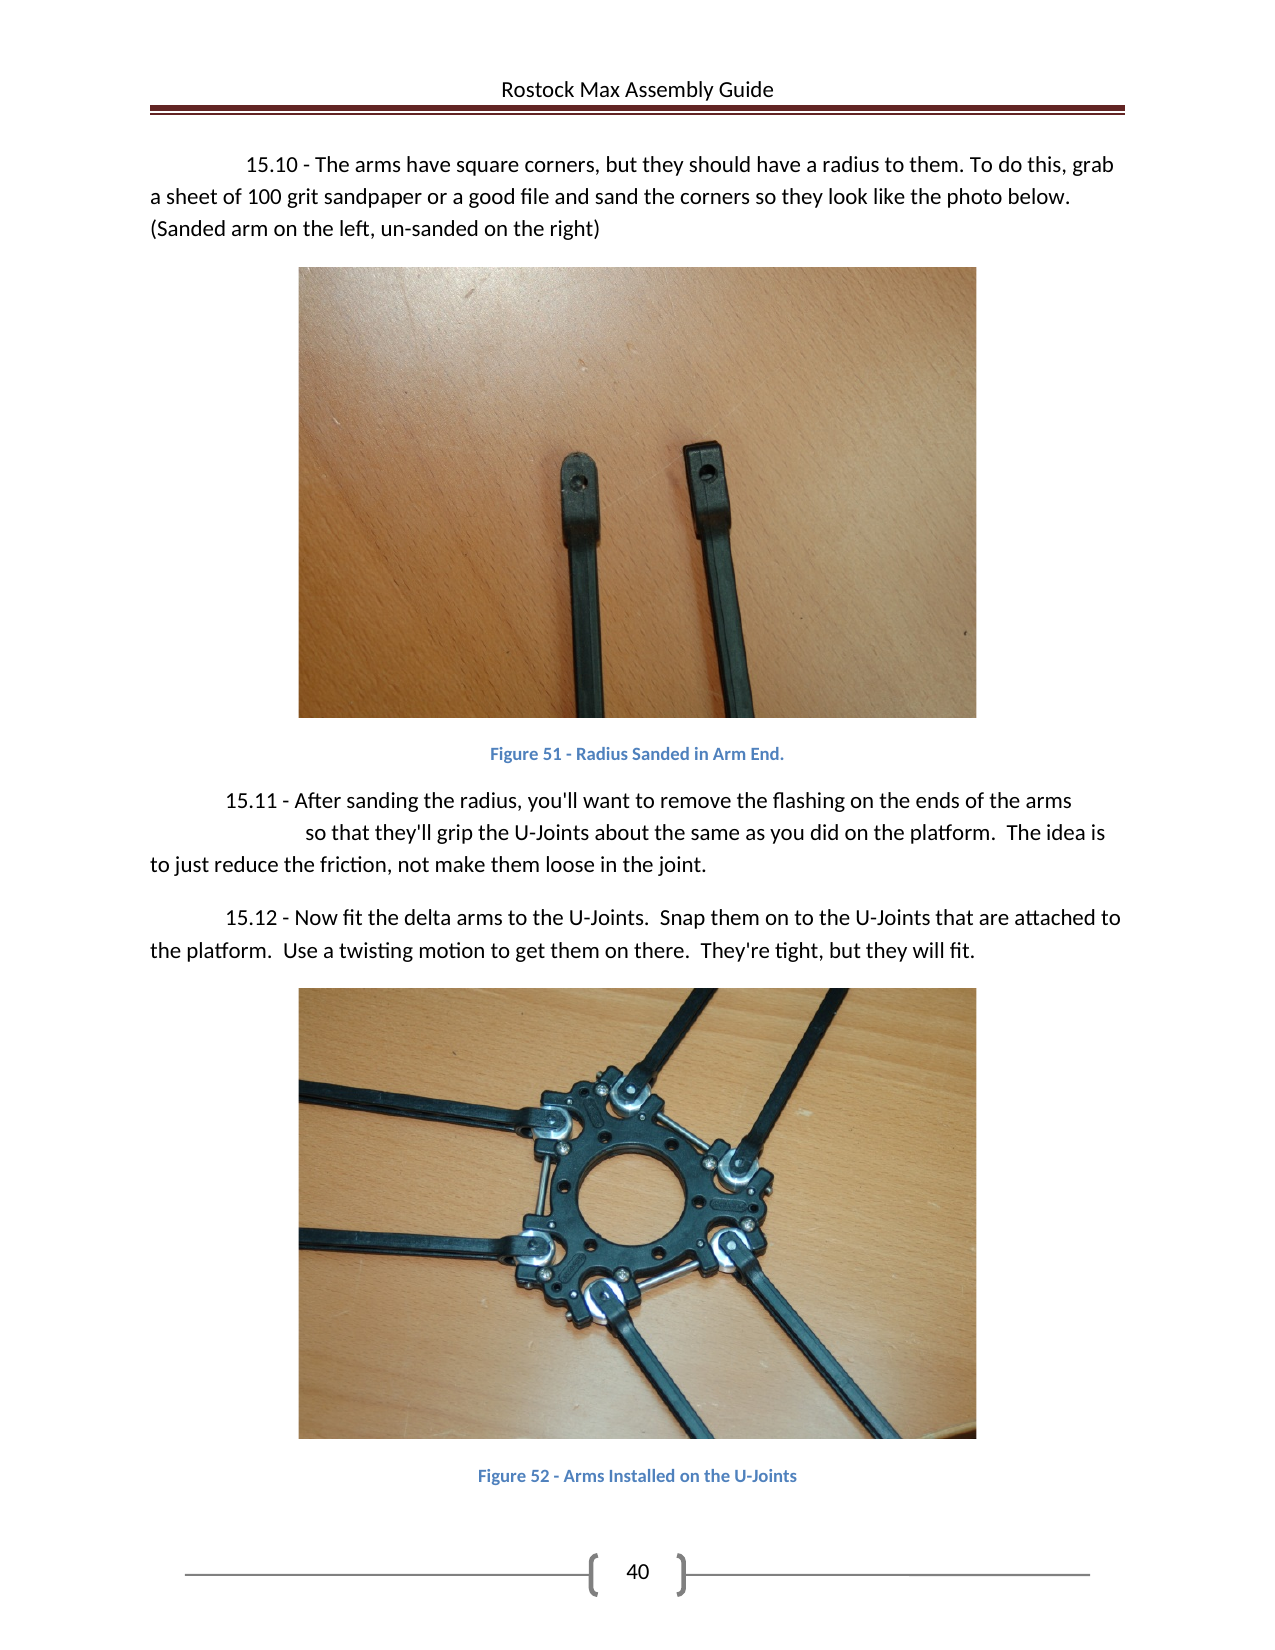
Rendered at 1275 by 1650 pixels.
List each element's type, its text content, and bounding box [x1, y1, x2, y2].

text 15.12 - Now fit the delta arms to the U-Joints. Snap them on to the U-Joints that are attached to the platform. Use a twisting motion to get them on there. They're tight, but they will fit. [150, 903, 1125, 964]
text 15.10 - The arms have square corners, but they should have a radius to them. To do this, grab a sheet of 100 grit sandpaper or a good file and sand the corners so they look like the photo below. (Sanded arm on the left, un-sanded on the right) [150, 150, 1125, 242]
picture [298, 267, 977, 718]
picture [298, 988, 977, 1439]
text 15.11 - After sanding the radius, you'll want to remove the flashing on the ends of the arms so that they'll grip the U-Joints about the same as you did on the platform. The idea is to just reduce the friction, not make them loose in the joint. [150, 786, 1125, 878]
